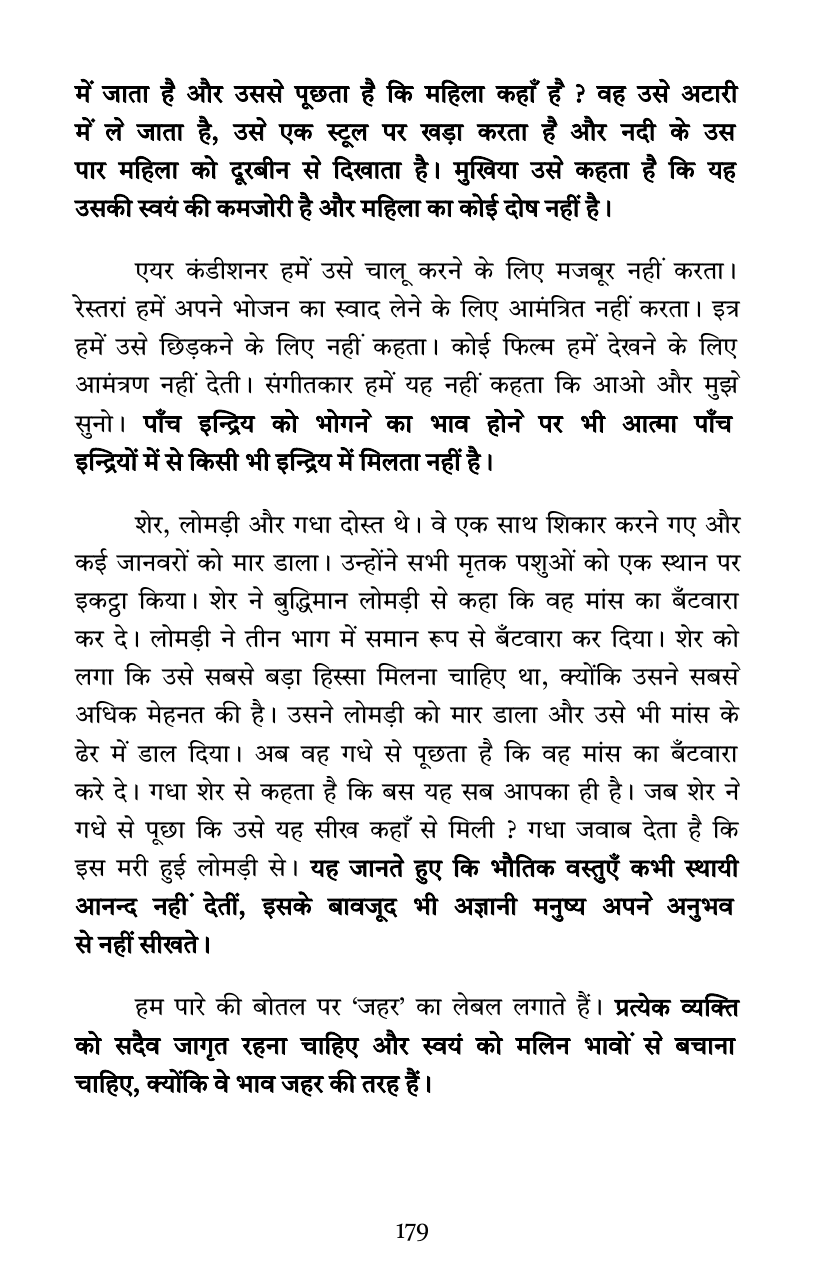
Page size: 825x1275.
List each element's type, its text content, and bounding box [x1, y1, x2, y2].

text शेर, लोमड़ी और गधा दोस्त थे। वे एक साथ शिकार करने गए और कई जानवरों को मार डाला। उन्होंने सभी मृतक पशुओं को एक स्थान पर इकट्ठा किया। शेर ने बुद्धिमान लोमड़ी से कहा कि वह मांस का बँटवारा कर दे। लोमड़ी ने तीन भाग में समान रूप से बँटवारा कर दिया। शेर को लगा कि उसे सबसे बड़ा हिस्सा मिलना चाहिए था, क्योंकि उसने सबसे अधिक मेहनत की है। उसने लोमड़ी को मार डाला और उसे भी मांस के ढेर में डाल दिया। अब वह गधे से पूछता है कि वह मांस का बँटवारा करे दे। गधा शेर से कहता है कि बस यह सब आपका ही है। जब शेर ने गधे से पूछा कि उसे यह सीख कहाँ से मिली ? गधा जवाब देता है कि इस मरी हुई लोमड़ी से। यह जानते हुए कि भौतिक वस्तुएँ कभी स्थायी आनन्द नहीं देतीं, इसके बावजूद भी अज्ञानी मनुष्य अपने अनुभव से नहीं सीखते। [75, 506, 750, 959]
text में जाता है और उससे पूछता है कि महिला कहाँ है ? वह उसे अटारी में ले जाता है, उसे एक स्टूल पर खड़ा करता है और नदी के उस पार महिला को दूरबीन से दिखाता है। मुखिया उसे कहता है कि यह उसकी स्वयं की कमजोरी है और महिला का कोई दोष नहीं है। [75, 75, 750, 223]
text हम पारे की बोतल पर ‘जहर’ का लेबल लगाते हैं। प्रत्येक व्यक्ति को सदैव जागृत रहना चाहिए और स्वयं को मलिन भावों से बचाना चाहिए, क्योंकि वे भाव जहर की तरह हैं। [75, 989, 750, 1098]
text एयर कंडीशनर हमें उसे चालू करने के लिए मजबूर नहीं करता। रेस्तरां हमें अपने भोजन का स्वाद लेने के लिए आमंत्रित नहीं करता। इत्र हमें उसे छिड़कने के लिए नहीं कहता। कोई फिल्म हमें देखने के लिए आमंत्रण नहीं देती। संगीतकार हमें यह नहीं कहता कि आओ और मुझे सुनो। पाँच इन्द्रिय को भोगने का भाव होने पर भी आत्मा पाँच इन्द्रियों में से किसी भी इन्द्रिय में मिलता नहीं है। [75, 252, 750, 476]
